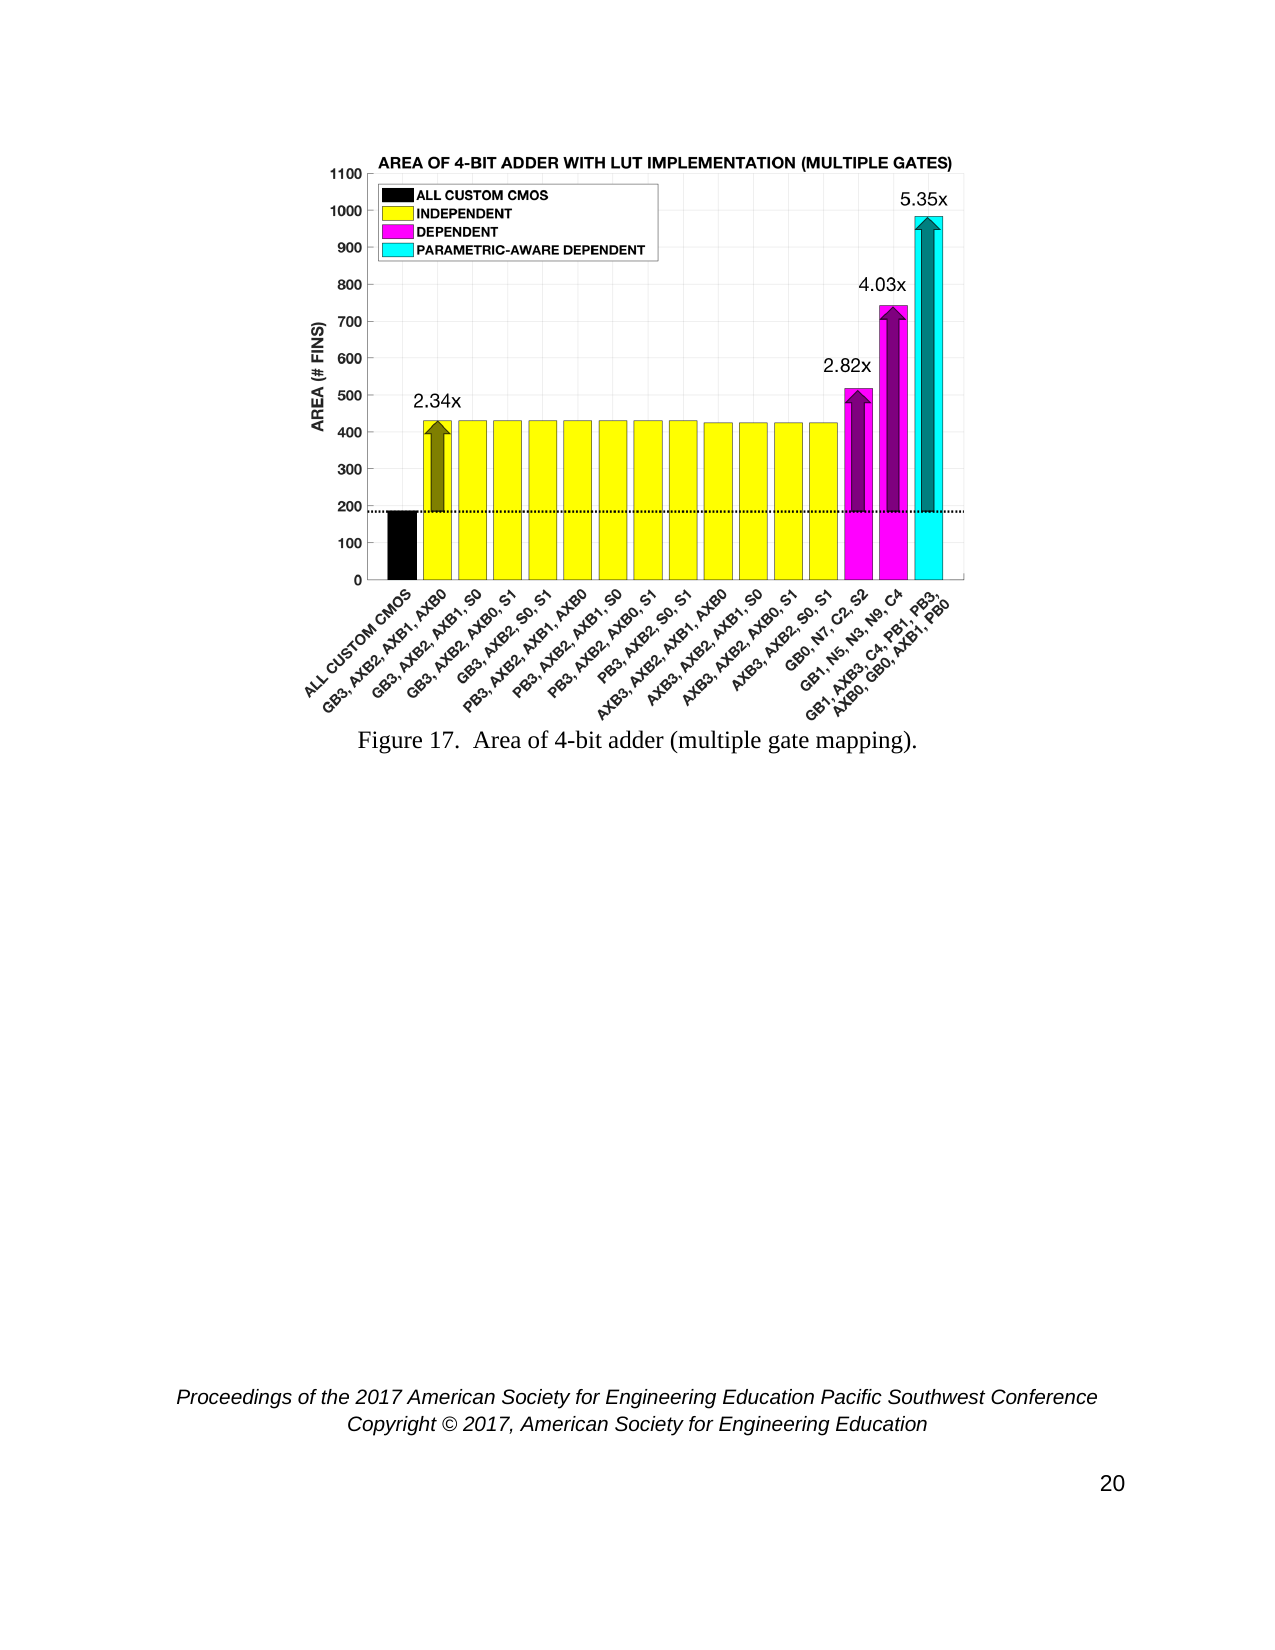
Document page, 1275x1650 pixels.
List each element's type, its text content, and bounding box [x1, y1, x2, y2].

picture [299, 150, 976, 725]
text Figure 17. Area of 4-bit adder (multiple gate mapping). [150, 725, 1125, 753]
